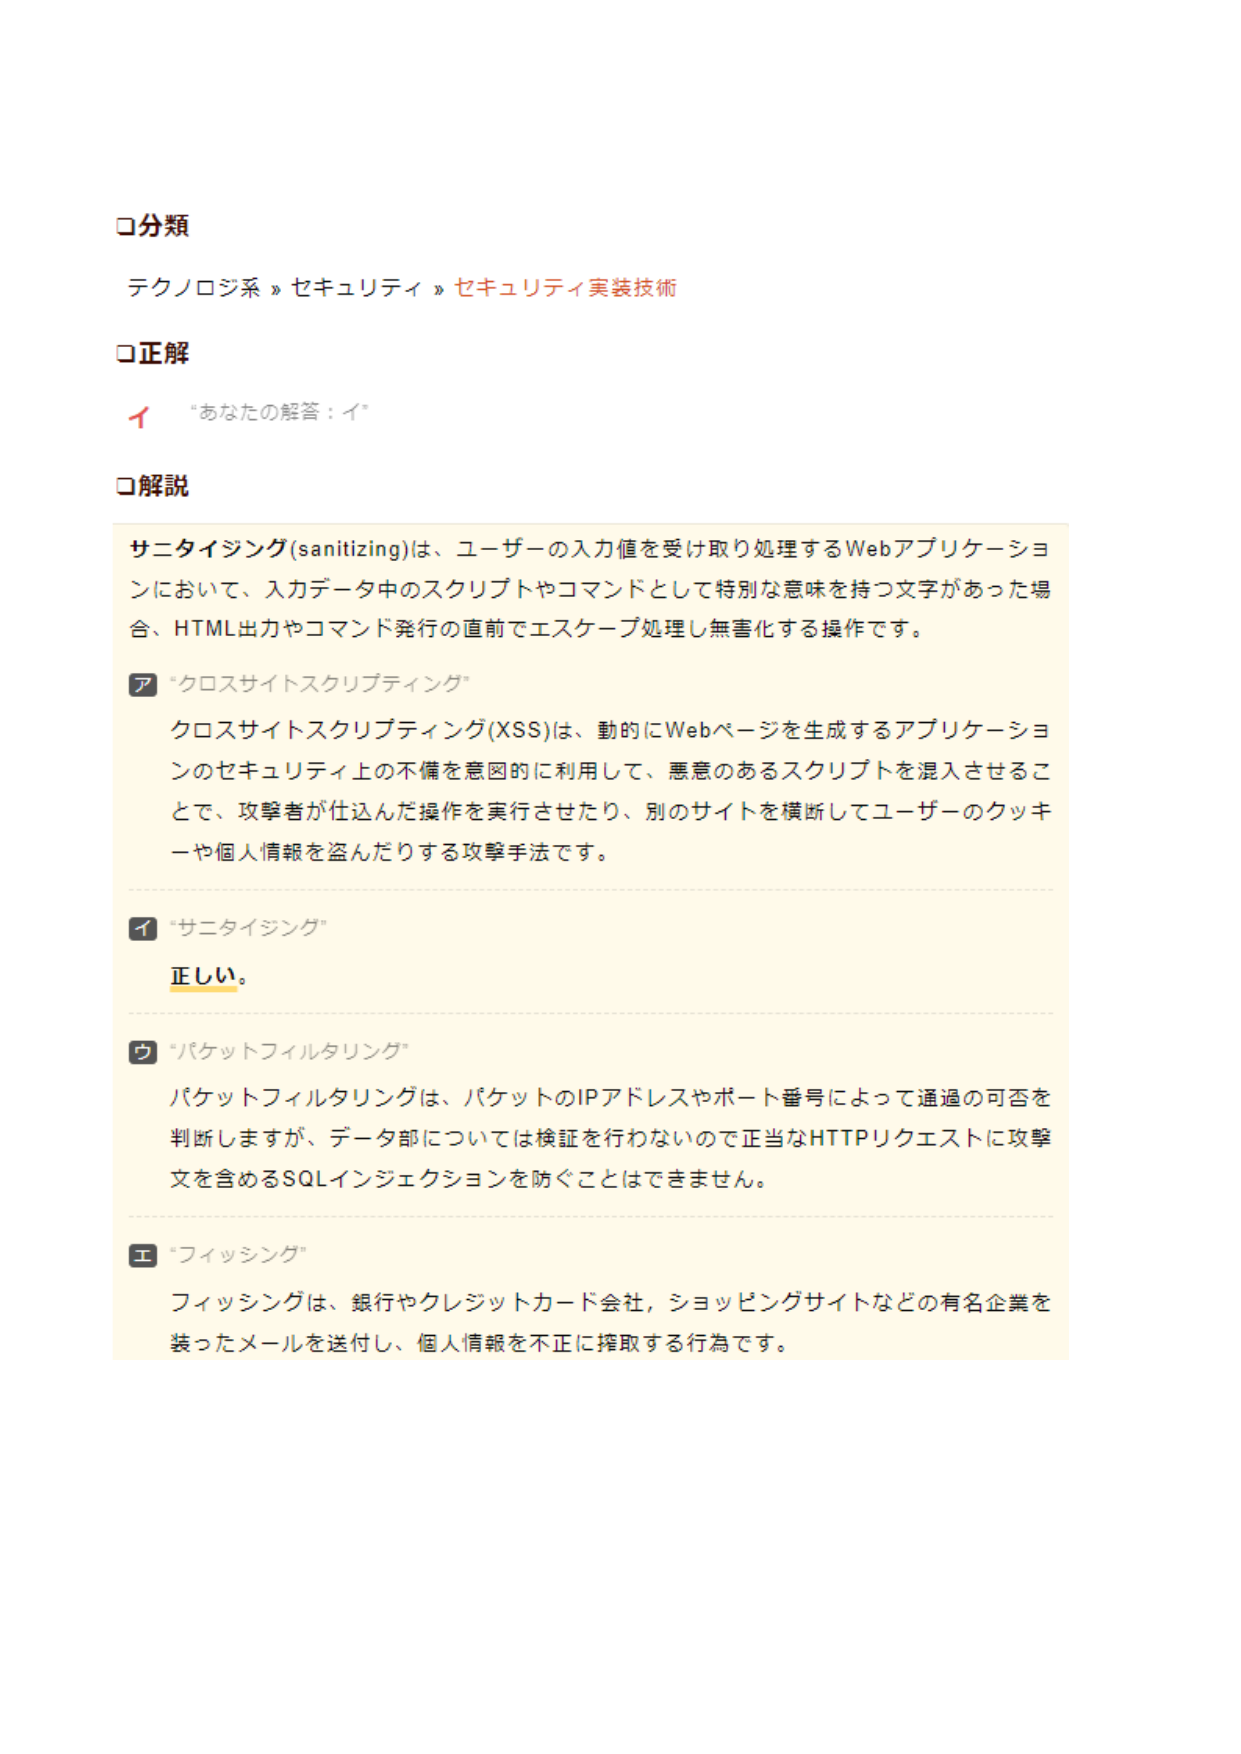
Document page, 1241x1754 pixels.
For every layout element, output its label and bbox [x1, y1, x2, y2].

picture [112, 464, 1069, 1360]
picture [112, 202, 838, 438]
